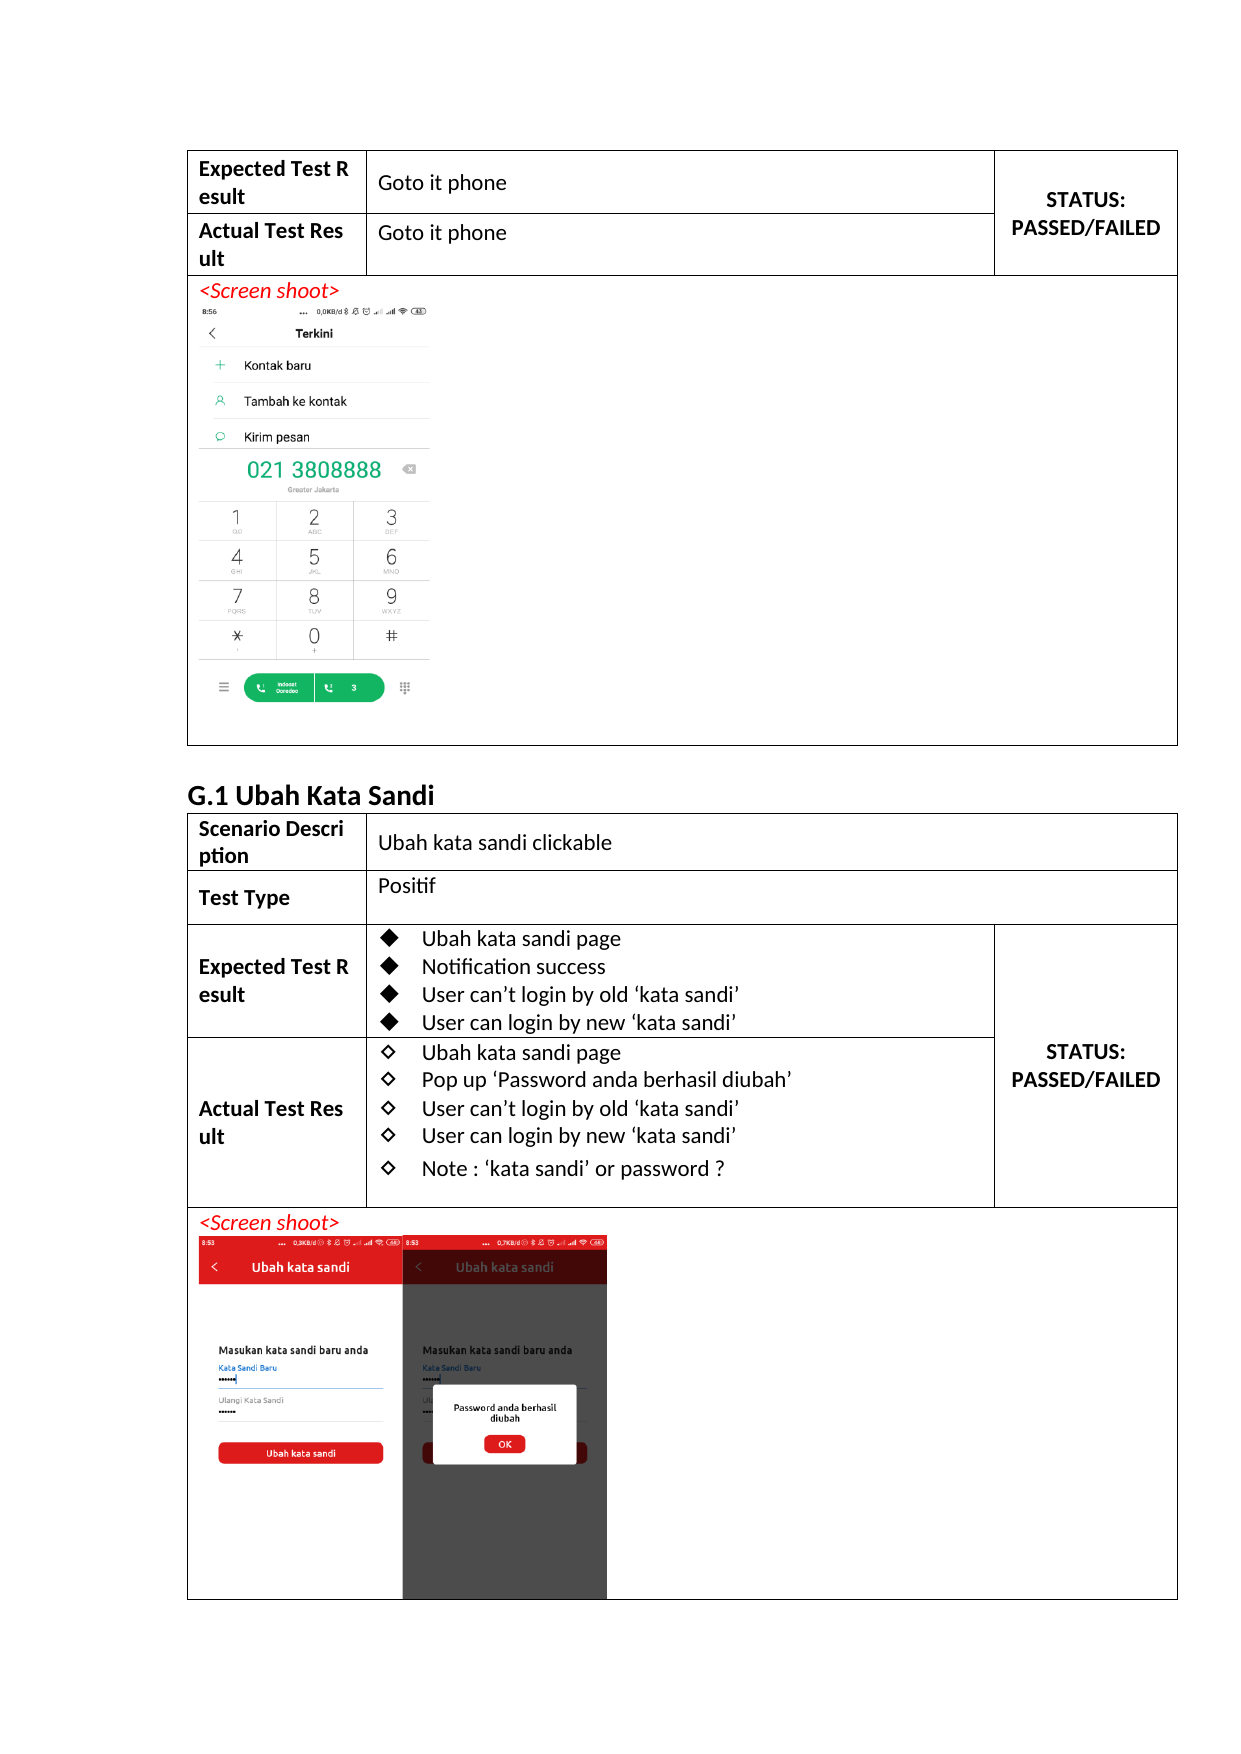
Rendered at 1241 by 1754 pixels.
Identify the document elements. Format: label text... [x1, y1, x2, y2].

table_cell Actual Test Result [188, 214, 366, 275]
table_header Scenario Description [188, 814, 366, 870]
picture [198, 1235, 607, 1599]
table_cell STATUS: PASSED/FAILED [995, 151, 1177, 275]
table_cell Goto it phone [367, 214, 994, 275]
table_header Ubah kata sandi clickable [367, 814, 1177, 870]
picture [198, 304, 430, 715]
text G.1 Ubah Kata Sandi [187, 777, 1053, 813]
table_cell Expected Test Result [188, 925, 366, 1037]
table_cell Ubah kata sandi page Pop up ‘Password anda berhasil diubah’ User can’t login by old ‘kata sandi’ User can login by new ‘kata sandi’ Note : ‘kata sandi’ or password ? [367, 1038, 994, 1207]
table_cell Positif [367, 871, 1177, 923]
table_cell Test Type [188, 871, 366, 923]
table_cell <Screen shoot> [188, 1208, 1177, 1599]
table_cell Goto it phone [367, 151, 994, 212]
table_cell <Screen shoot> [188, 276, 1177, 745]
table_cell STATUS: PASSED/FAILED [995, 925, 1177, 1207]
table_cell Ubah kata sandi page Notification success User can’t login by old ‘kata sandi’ User can login by new ‘kata sandi’ [367, 925, 994, 1037]
table_cell Expected Test Result [188, 151, 366, 212]
table_cell Actual Test Result [188, 1038, 366, 1207]
